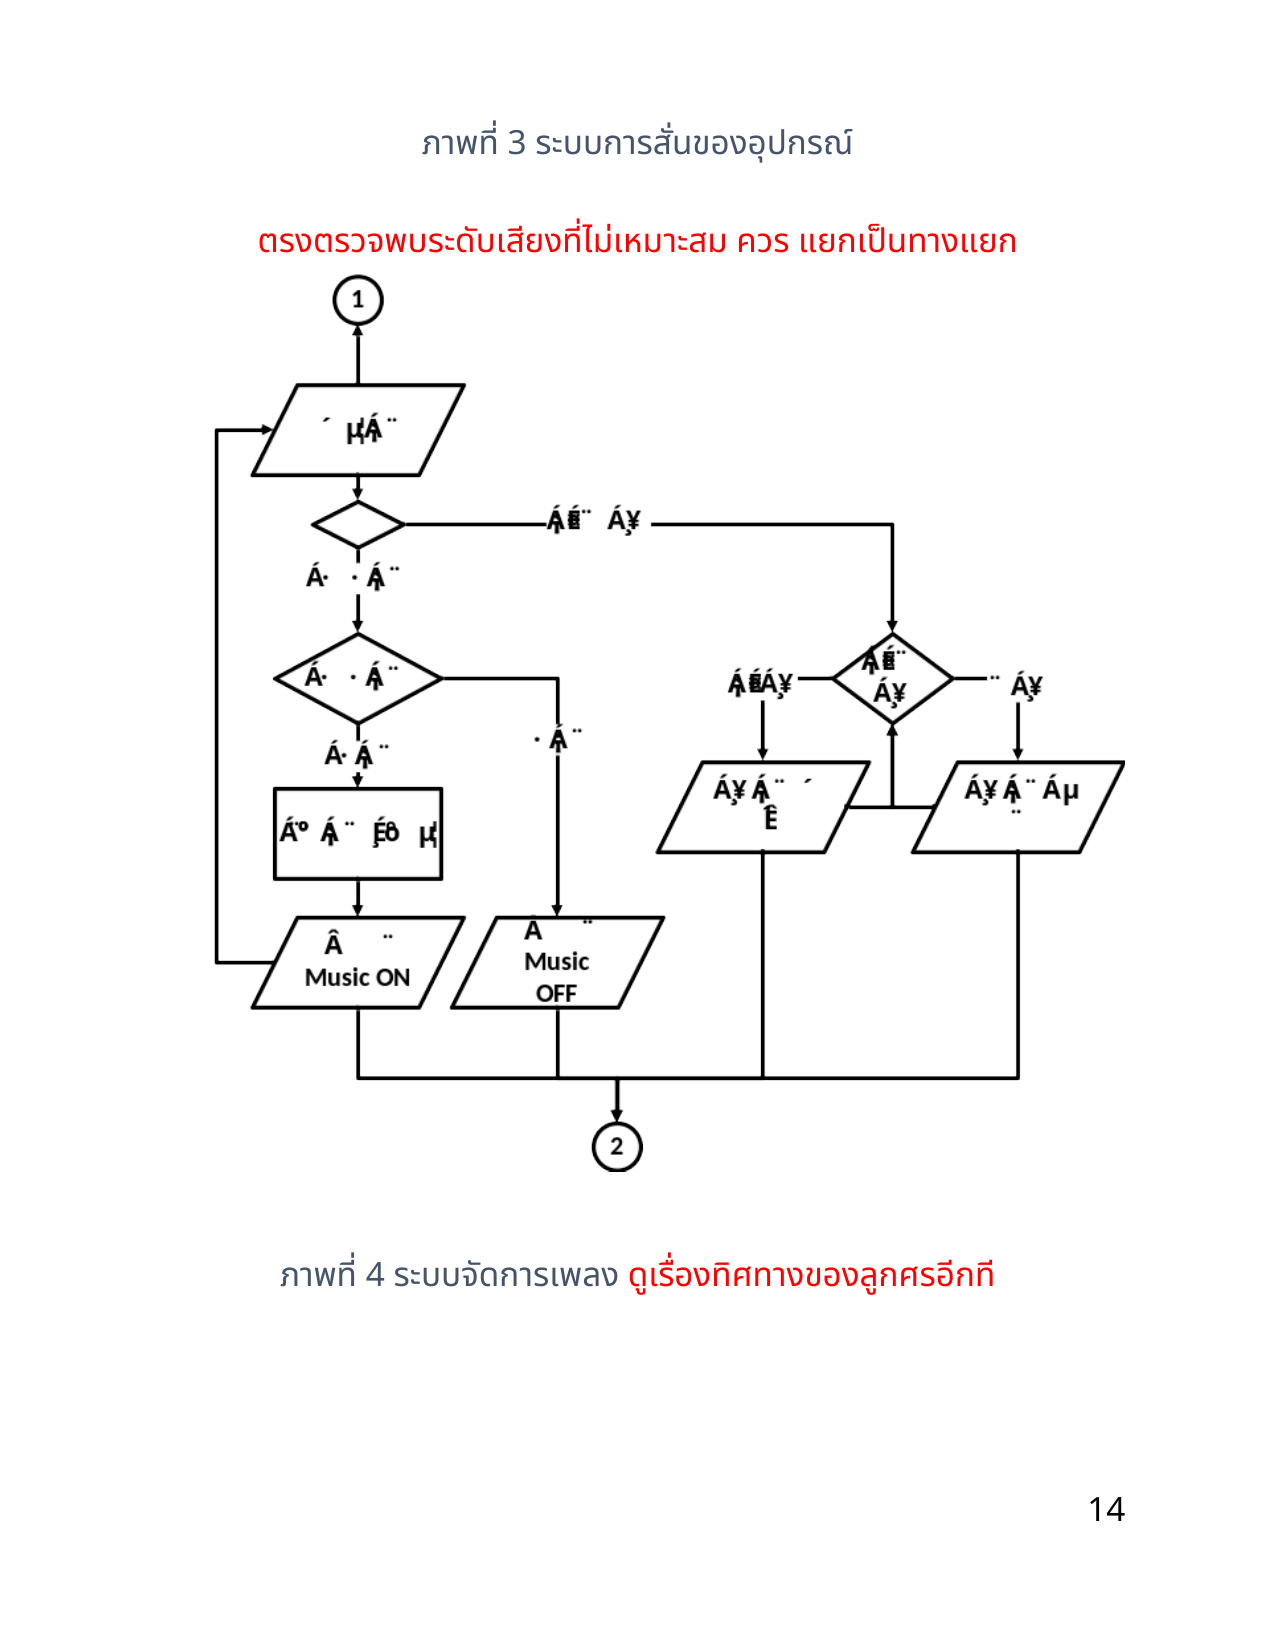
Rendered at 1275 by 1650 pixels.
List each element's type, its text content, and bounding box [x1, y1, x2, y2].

text ภาพที่ 3 ระบบการสั่นของอุปกรณ์ [150, 119, 1125, 170]
text ตรงตรวจพบระดับเสียงที่ไม่เหมาะสม ควร แยกเป็นทางแยก [150, 232, 1125, 257]
text ภาพที่ 4 ระบบจัดการเพลง ดูเรื่องทิศทางของลูกศรอีกที [150, 1251, 1125, 1301]
